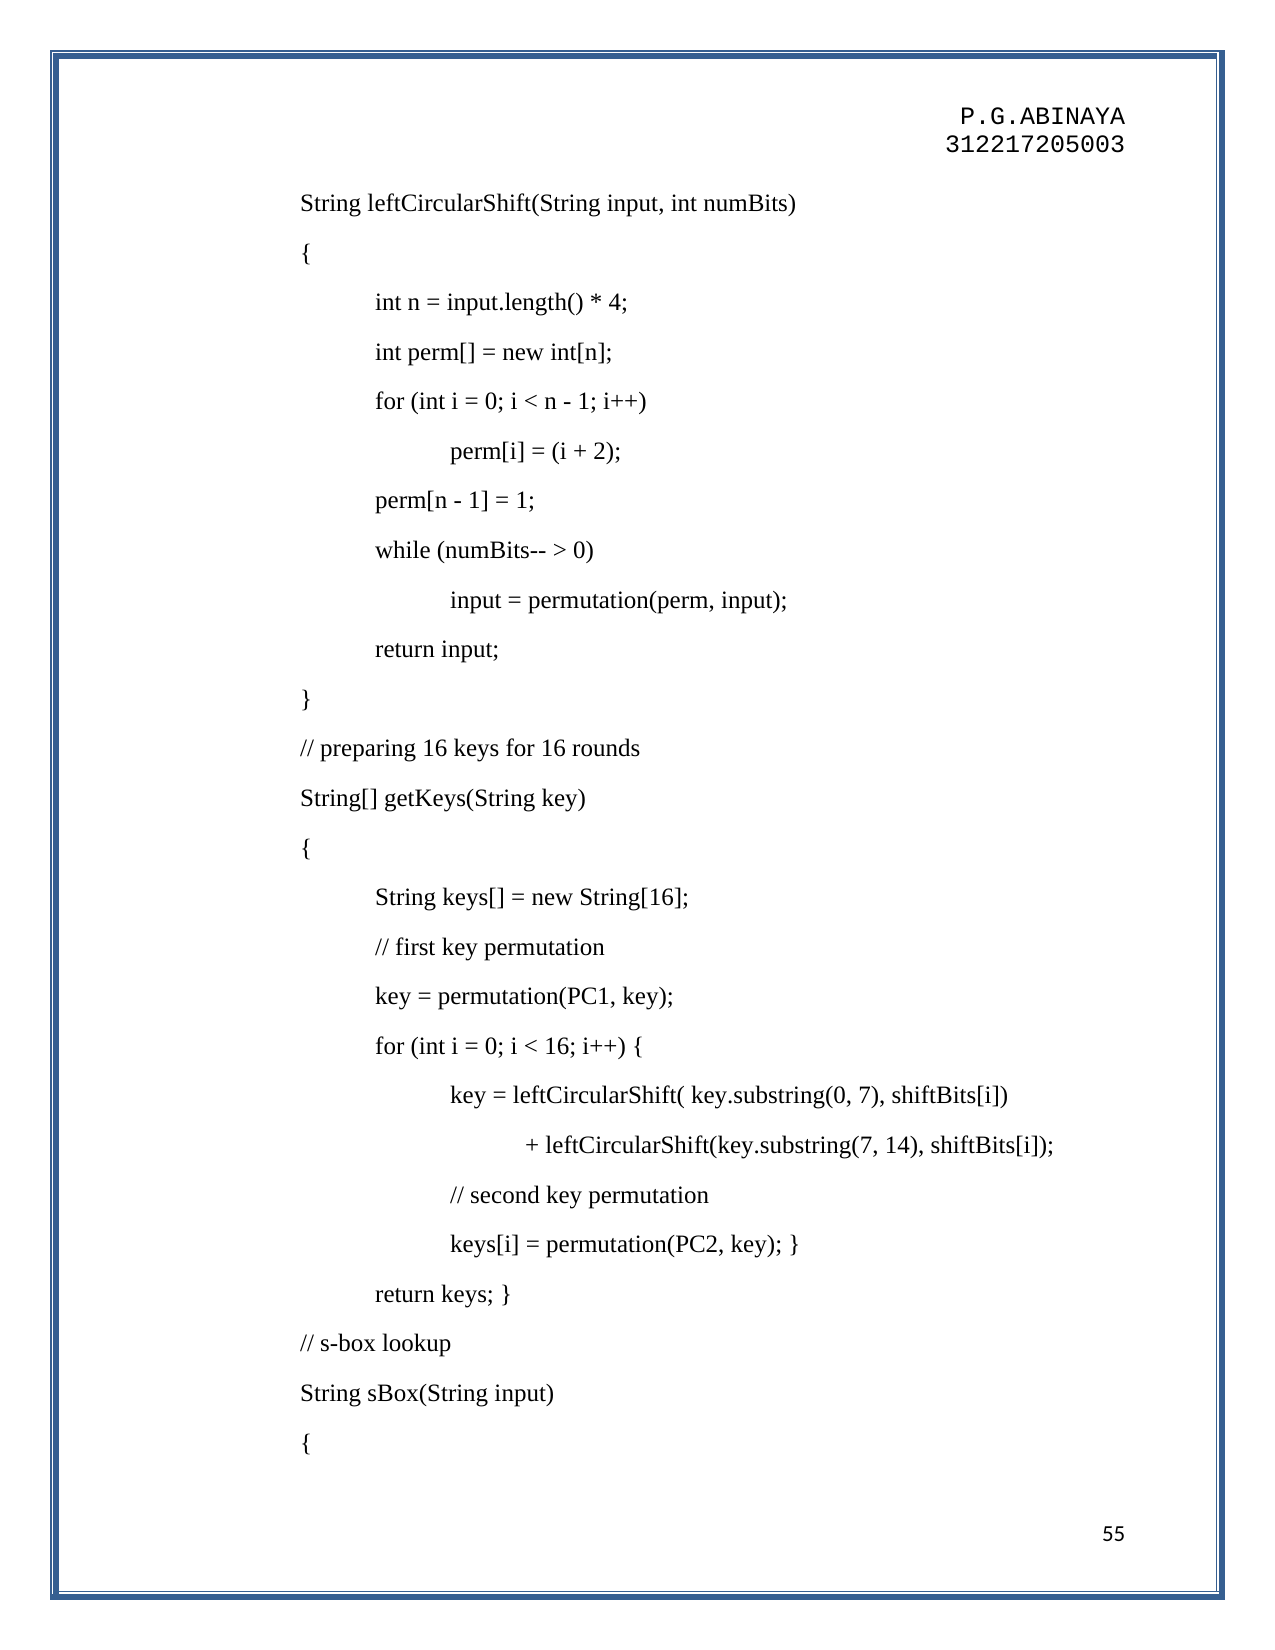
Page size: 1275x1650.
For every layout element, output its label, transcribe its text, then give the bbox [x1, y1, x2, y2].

text // second key permutation [150, 1180, 1125, 1208]
text key = leftCircularShift( key.substring(0, 7), shiftBits[i]) [150, 1081, 1125, 1109]
text { [150, 833, 1125, 861]
text return keys; } [150, 1279, 1125, 1308]
text keys[i] = permutation(PC2, key); } [150, 1229, 1125, 1258]
text // preparing 16 keys for 16 rounds [150, 733, 1125, 762]
text while (numBits-- > 0) [150, 535, 1125, 564]
text String keys[] = new String[16]; [150, 882, 1125, 911]
text { [150, 1428, 1125, 1456]
text return input; [150, 634, 1125, 663]
text + leftCircularShift(key.substring(7, 14), shiftBits[i]); [150, 1130, 1125, 1159]
text key = permutation(PC1, key); [150, 981, 1125, 1010]
text perm[n - 1] = 1; [150, 486, 1125, 514]
text // s-box lookup [150, 1328, 1125, 1357]
text for (int i = 0; i < n - 1; i++) [150, 386, 1125, 415]
text int perm[] = new int[n]; [150, 337, 1125, 366]
text String sBox(String input) [150, 1378, 1125, 1407]
text for (int i = 0; i < 16; i++) { [150, 1031, 1125, 1060]
text String[] getKeys(String key) [150, 783, 1125, 812]
text { [150, 238, 1125, 266]
text int n = input.length() * 4; [150, 287, 1125, 316]
text perm[i] = (i + 2); [150, 436, 1125, 465]
text String leftCircularShift(String input, int numBits) [150, 188, 1125, 217]
text input = permutation(perm, input); [150, 585, 1125, 613]
text } [150, 684, 1125, 713]
text // first key permutation [150, 932, 1125, 961]
